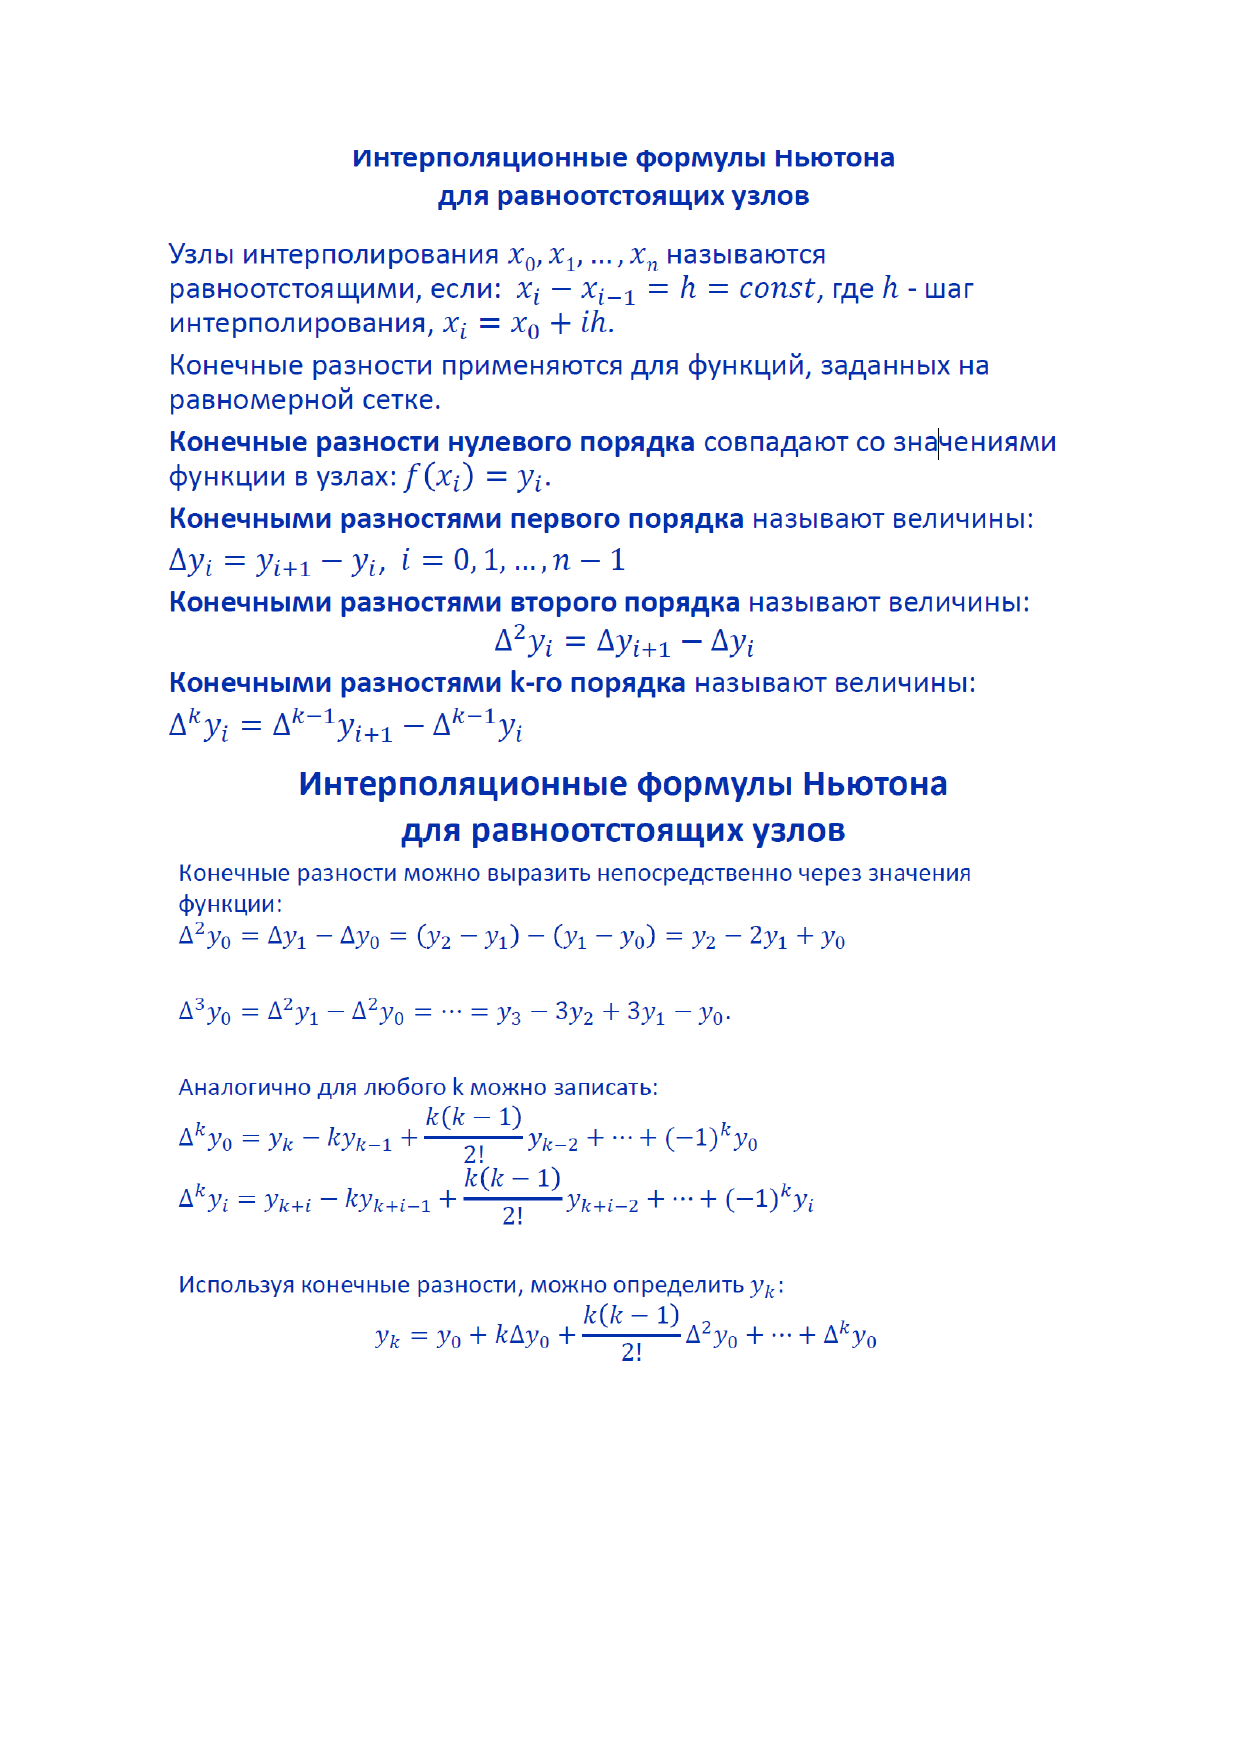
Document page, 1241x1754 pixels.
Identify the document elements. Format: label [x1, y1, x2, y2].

picture [150, 150, 1091, 769]
picture [150, 772, 1091, 1392]
